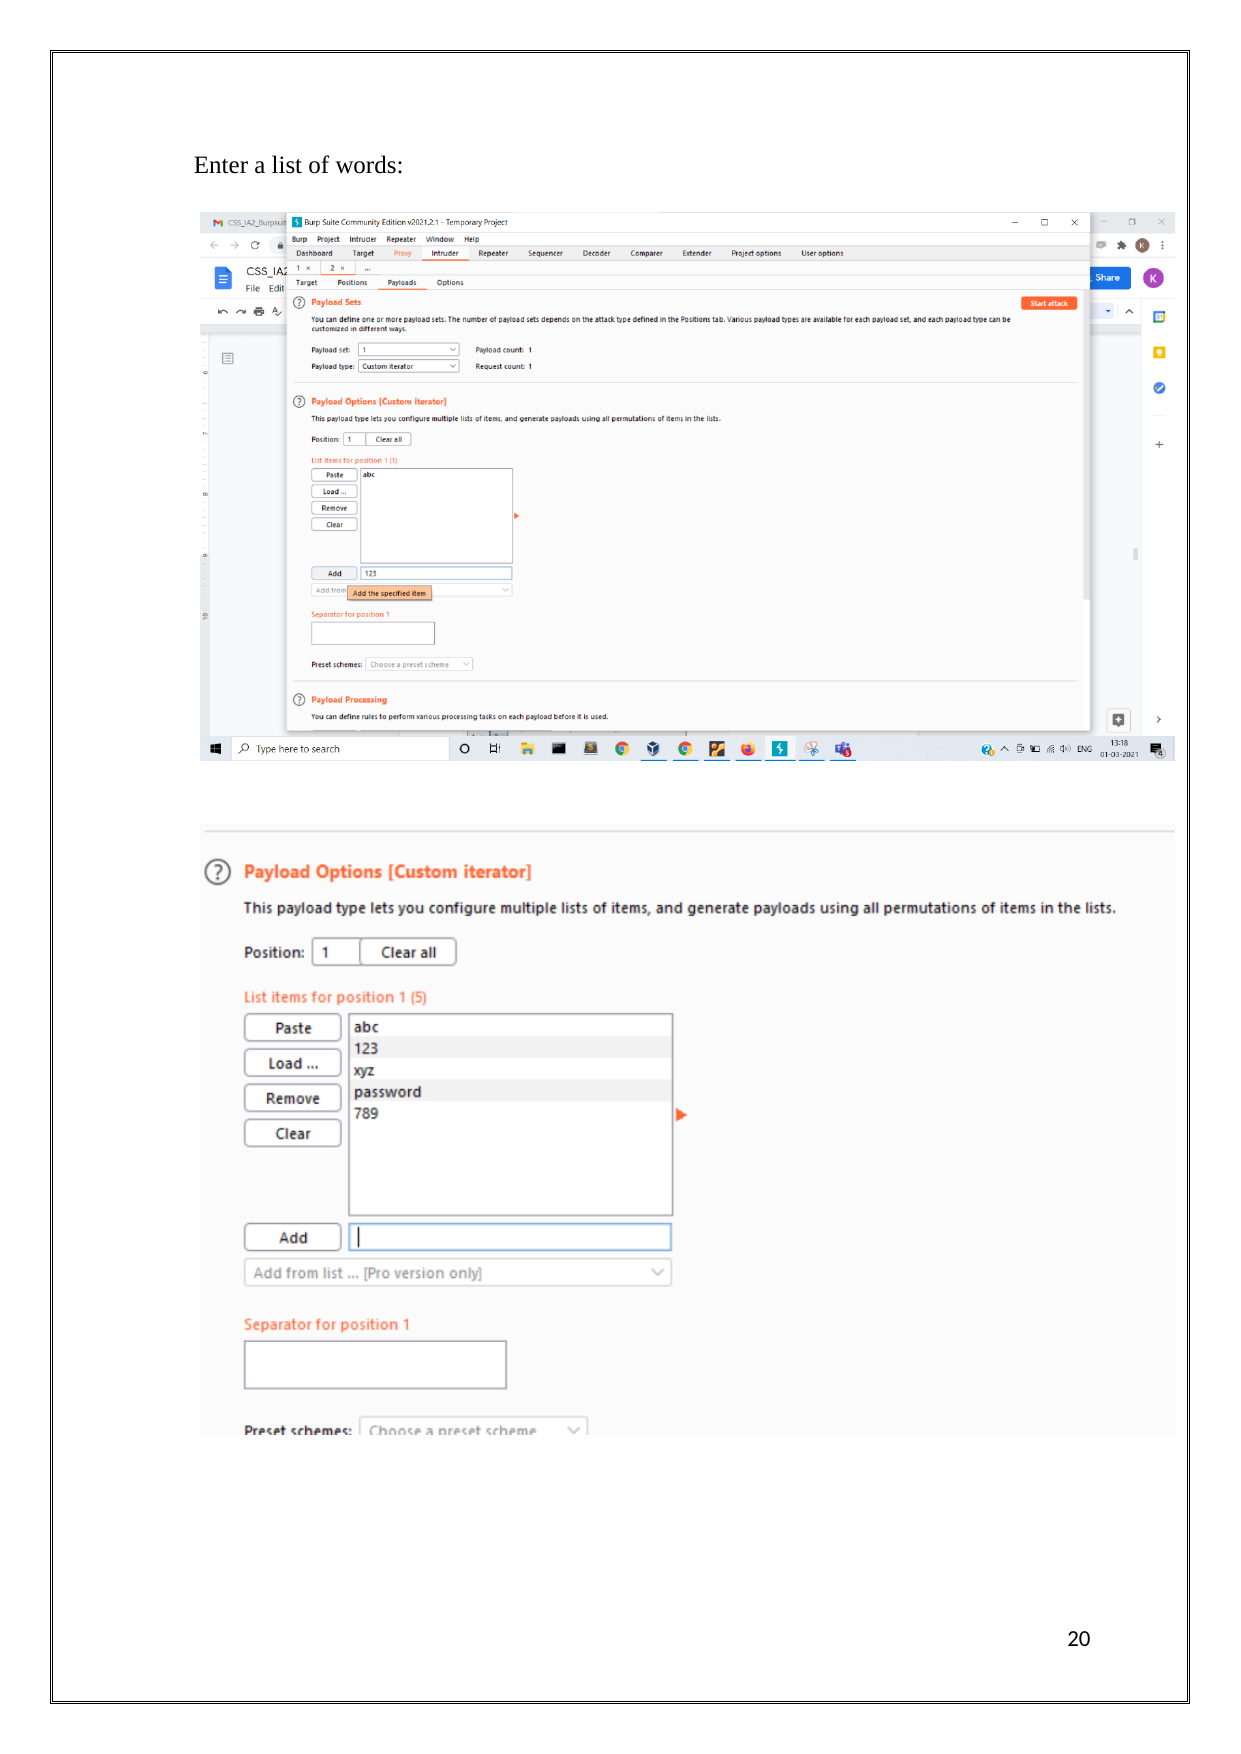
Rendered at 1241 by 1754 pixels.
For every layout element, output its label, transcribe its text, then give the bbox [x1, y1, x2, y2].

text Enter a list of words: [150, 150, 1090, 179]
picture [200, 212, 1175, 761]
picture [200, 824, 1175, 1435]
